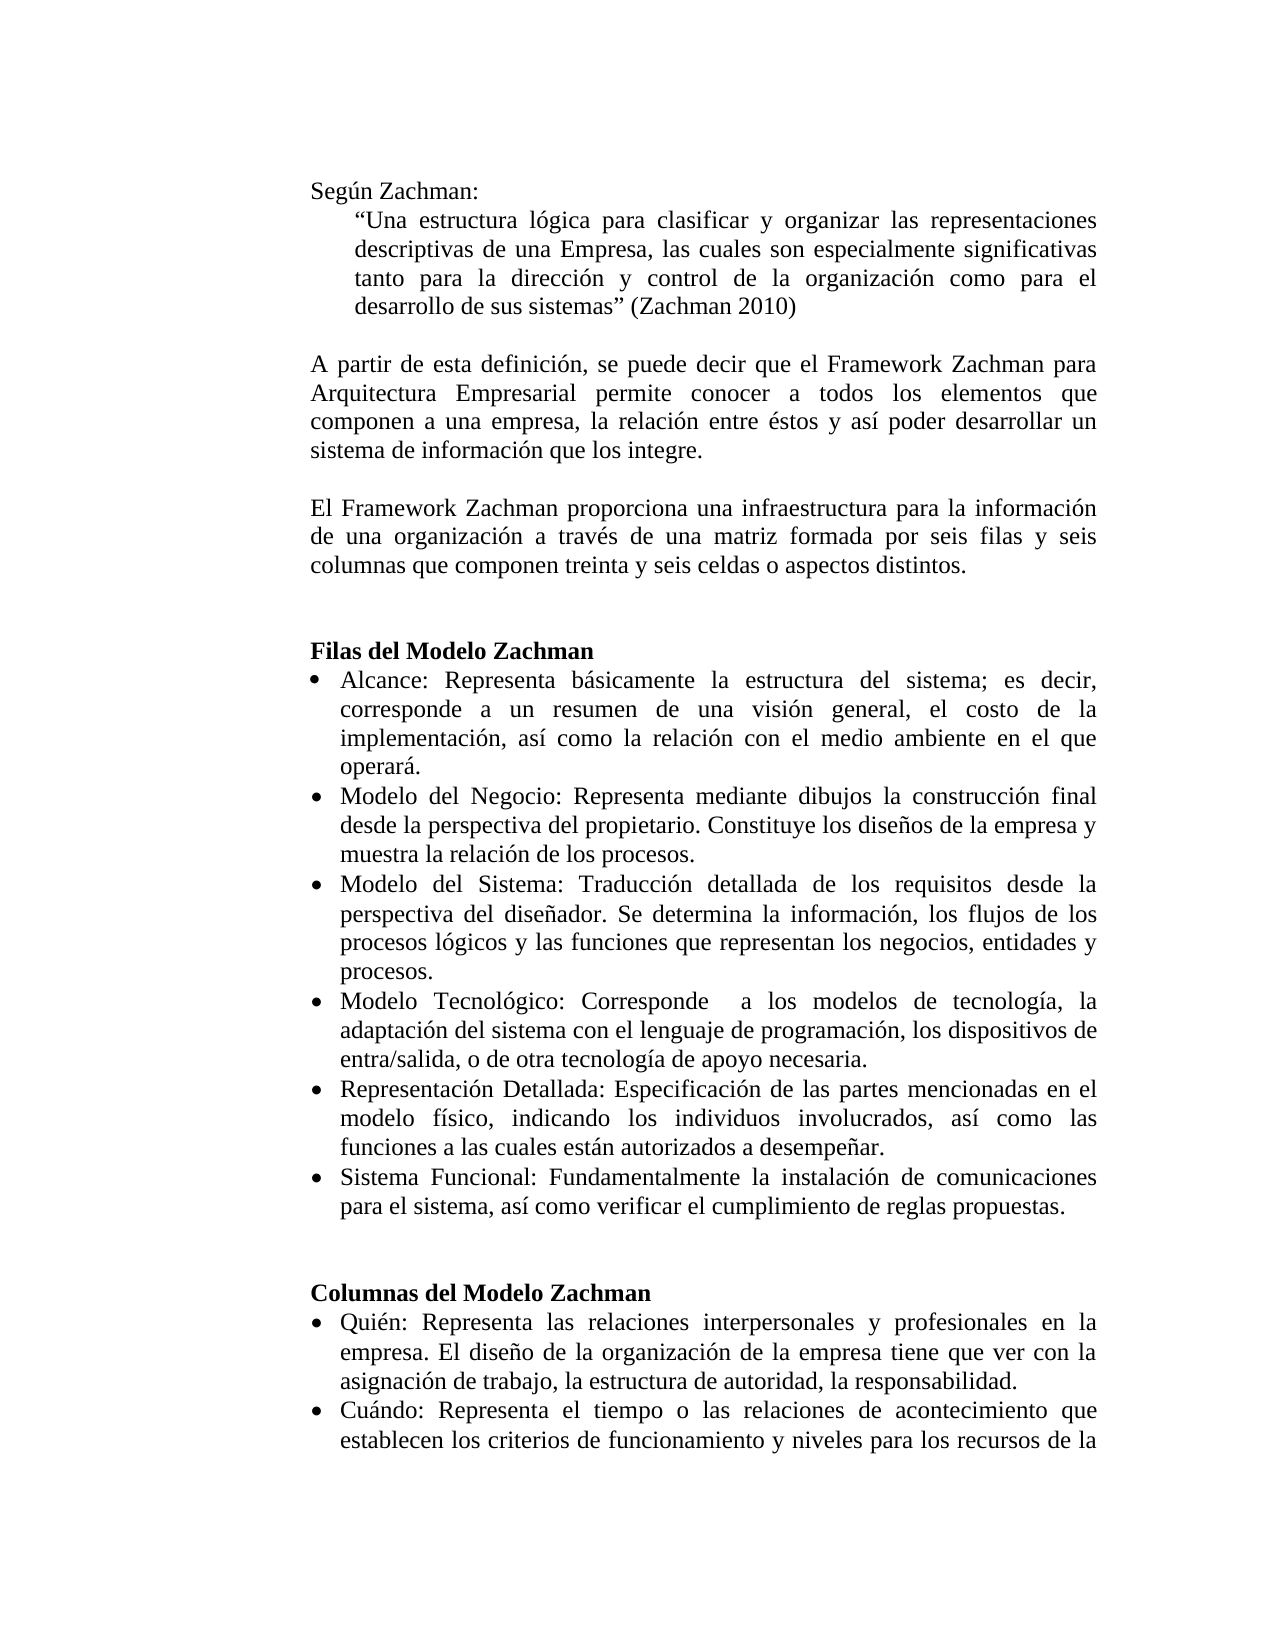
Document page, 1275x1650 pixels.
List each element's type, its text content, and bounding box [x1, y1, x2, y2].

list Modelo del Sistema: Traducción detallada de los requisitos desde la perspectiva del diseñador. Se determina la información, los flujos de los procesos lógicos y las funciones que representan los negocios, entidades y procesos. [310, 868, 1098, 985]
list “Una estructura lógica para clasificar y organizar las representaciones descriptivas de una Empresa, las cuales son especialmente significativas tanto para la dirección y control de la organización como para el desarrollo de sus sistemas” (Zachman 2010) [354, 205, 1098, 320]
list Modelo del Negocio: Representa mediante dibujos la construcción final desde la perspectiva del propietario. Constituye los diseños de la empresa y muestra la relación de los procesos. [310, 780, 1098, 868]
list Filas del Modelo Zachman [310, 636, 1098, 665]
list Quién: Representa las relaciones interpersonales y profesionales en la empresa. El diseño de la organización de la empresa tiene que ver con la asignación de trabajo, la estructura de autoridad, la responsabilidad. [310, 1306, 1098, 1394]
list Alcance: Representa básicamente la estructura del sistema; es decir, corresponde a un resumen de una visión general, el costo de la implementación, así como la relación con el medio ambiente en el que operará. [310, 665, 1098, 780]
list El Framework Zachman proporciona una infraestructura para la información de una organización a través de una matriz formada por seis filas y seis columnas que componen treinta y seis celdas o aspectos distintos. [310, 493, 1098, 579]
list A partir de esta definición, se puede decir que el Framework Zachman para Arquitectura Empresarial permite conocer a todos los elementos que componen a una empresa, la relación entre éstos y así poder desarrollar un sistema de información que los integre. [310, 349, 1098, 464]
list Modelo Tecnológico: Corresponde a los modelos de tecnología, la adaptación del sistema con el lenguaje de programación, los dispositivos de entra/salida, o de otra tecnología de apoyo necesaria. [310, 985, 1098, 1073]
list Representación Detallada: Especificación de las partes mencionadas en el modelo físico, indicando los individuos involucrados, así como las funciones a las cuales están autorizados a desempeñar. [310, 1073, 1098, 1161]
list Sistema Funcional: Fundamentalmente la instalación de comunicaciones para el sistema, así como verificar el cumplimiento de reglas propuestas. [310, 1161, 1098, 1220]
list Según Zachman: [310, 176, 1098, 205]
list Columnas del Modelo Zachman [310, 1278, 1098, 1306]
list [310, 1394, 1098, 1454]
